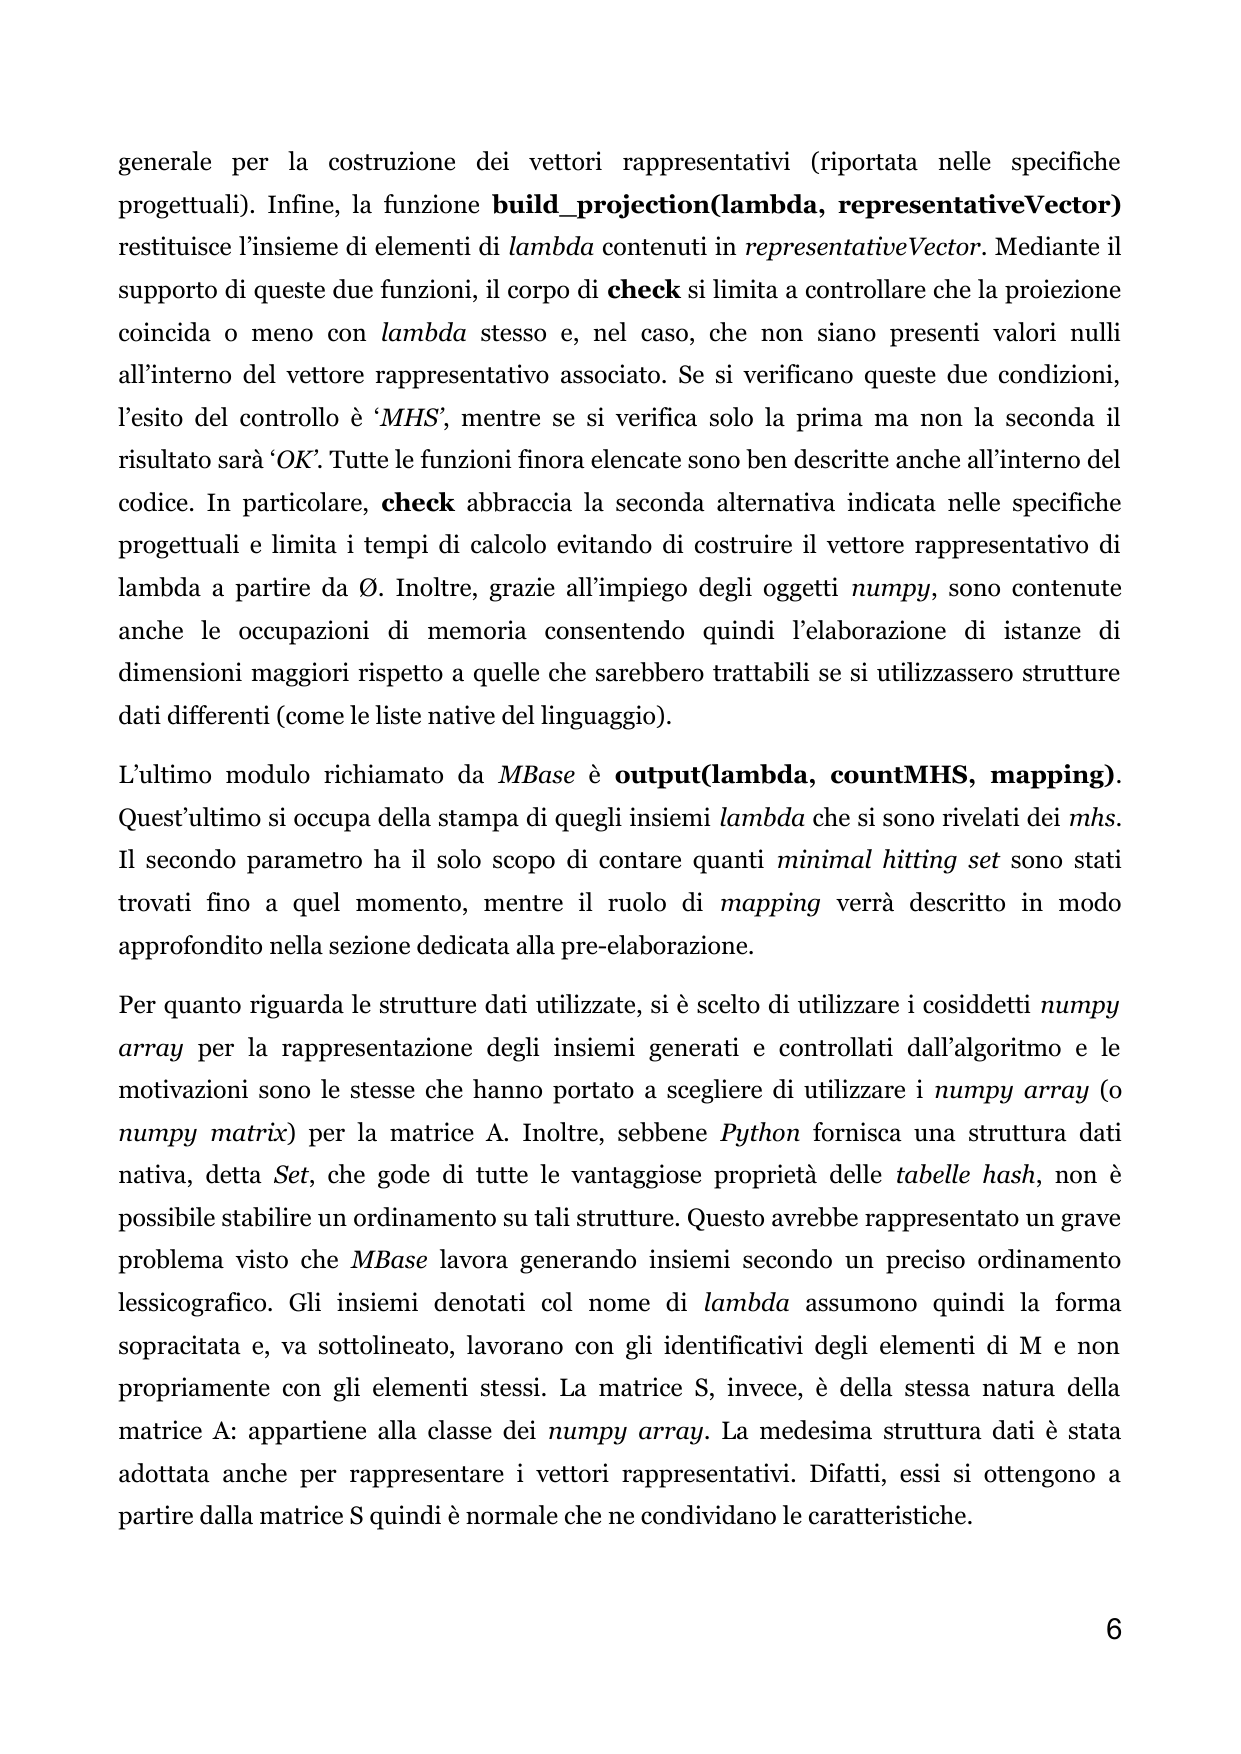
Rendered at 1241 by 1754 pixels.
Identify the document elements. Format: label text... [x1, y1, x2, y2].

text Per quanto riguarda le strutture dati utilizzate, si è scelto di utilizzare i cosiddetti numpy array per la rappresentazione degli insiemi generati e controllati dall’algoritmo e le motivazioni sono le stesse che hanno portato a scegliere di utilizzare i numpy array (o numpy matrix) per la matrice A. Inoltre, sebbene Python fornisca una struttura dati nativa, detta Set, che gode di tutte le vantaggiose proprietà delle tabelle hash, non è possibile stabilire un ordinamento su tali strutture. Questo avrebbe rappresentato un grave problema visto che MBase lavora generando insiemi secondo un preciso ordinamento lessicografico. Gli insiemi denotati col nome di lambda assumono quindi la forma sopracitata e, va sottolineato, lavorano con gli identificativi degli elementi di M e non propriamente con gli elementi stessi. La matrice S, invece, è della stessa natura della matrice A: appartiene alla classe dei numpy array. La medesima struttura dati è stata adottata anche per rappresentare i vettori rappresentativi. Difatti, essi si ottengono a partire dalla matrice S quindi è normale che ne condividano le caratteristiche. [118, 990, 1122, 1530]
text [118, 148, 1122, 730]
text L’ultimo modulo richiamato da MBase è output(lambda, countMHS, mapping). Quest’ultimo si occupa della stampa di quegli insiemi lambda che si sono rivelati dei mhs. Il secondo parametro ha il solo scopo di contare quanti minimal hitting set sono stati trovati fino a quel momento, mentre il ruolo di mapping verrà descritto in modo approfondito nella sezione dedicata alla pre-elaborazione. [118, 761, 1122, 959]
